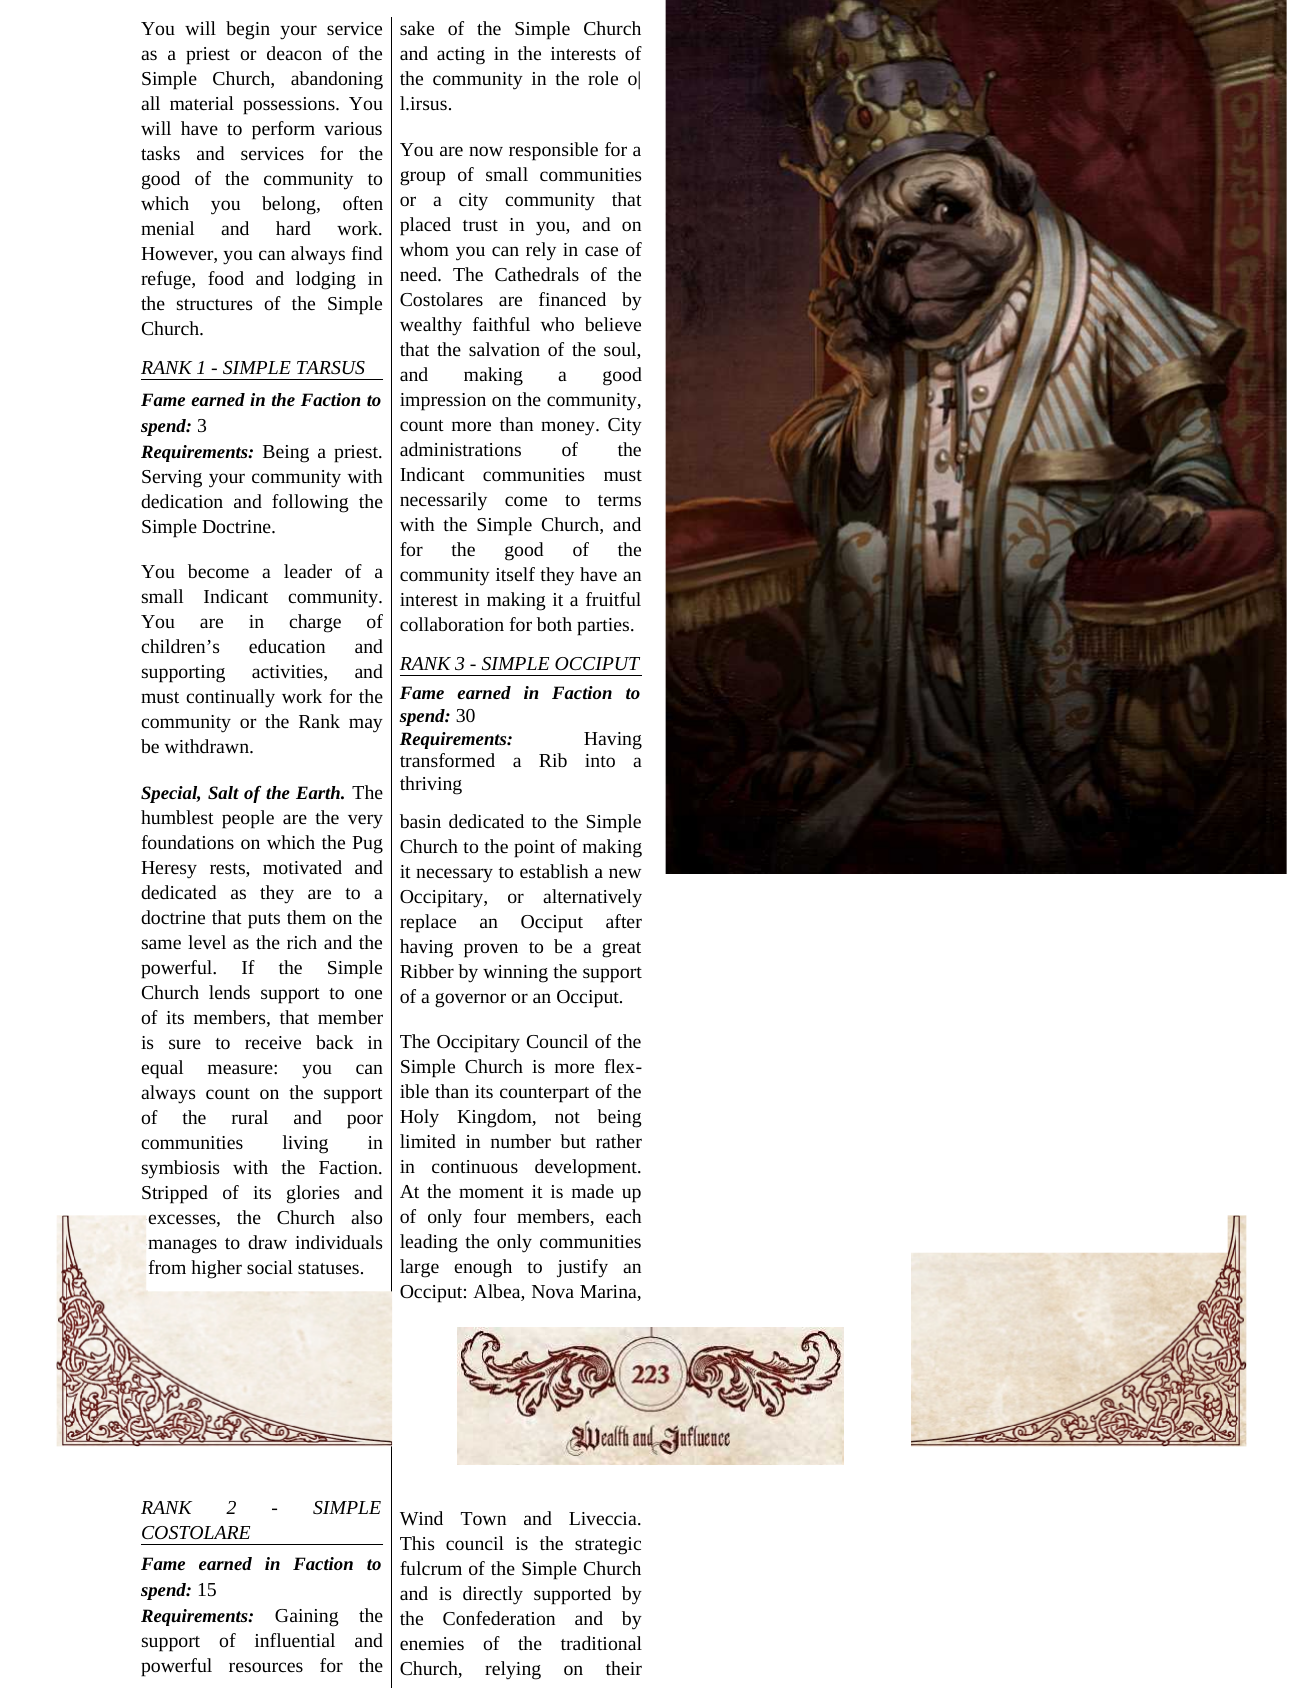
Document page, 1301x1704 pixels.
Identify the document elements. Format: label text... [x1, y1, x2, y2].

text Requirements: Having transformed a Rib into a thriving [399, 727, 642, 795]
text You will begin your service as a priest or deacon of the Simple Church, abandoning all material possessions. You will have to perform various tasks and services for the good of the community to which you belong, often menial and hard work. However, you can always find refuge, food and lodging in the structures of the Simple Church. [141, 17, 383, 339]
text Requirements: Gaining the support of influential and powerful resources for the sake of the Simple Church and acting in the interests of the community in the role o| l.irsus. [141, 1604, 383, 1677]
text RANK 3 - SIMPLE OCCIPUT [399, 652, 642, 676]
text You become a leader of a small Indicant community. You are in charge of children’s education and supporting activities, and must continually work for the community or the Rank may be withdrawn. [141, 561, 383, 758]
text Special, Salt of the Earth. The humblest people are the very foundations on which the Pug Heresy rests, motivated and dedicated as they are to a doctrine that puts them on the same level as the rich and the powerful. If the Simple Church lends support to one of its members, that member is sure to receive back in equal measure: you can always count on the support of the rural and poor communities living in symbiosis with the Faction. Stripped of its glories and excesses, the Church also manages to draw individuals from higher social statuses. [141, 781, 383, 1279]
text You are now responsible for a group of small communities or a city community that placed trust in you, and on whom you can rely in case of need. The Cathedrals of the Costolares are financed by wealthy faithful who believe that the salvation of the soul, and making a good impression on the community, count more than money. City administrations of the Indicant communities must necessarily come to terms with the Simple Church, and for the good of the community itself they have an interest in making it a fruitful collaboration for both parties. [399, 138, 642, 635]
text Fame earned in Faction to spend: 30 [399, 682, 642, 727]
text RANK 1 - SIMPLE TARSUS [141, 356, 383, 379]
picture [665, 0, 1287, 874]
text basin dedicated to the Simple Church to the point of making it necessary to establish a new Occipitary, or alternatively replace an Occiput after having proven to be a great Ribber by winning the support of a governor or an Occiput. [399, 810, 642, 1007]
text Requirements: Gaining the support of influential and powerful resources for the sake of the Simple Church and acting in the interests of the community in the role o| l.irsus. [399, 17, 642, 114]
text Requirements: Being a priest. Serving your community with dedication and following the Simple Doctrine. [141, 440, 383, 537]
text Fame earned in Faction to spend: 15 [141, 1553, 383, 1601]
text Fame earned in the Faction to spend: 3 [141, 389, 383, 436]
picture [457, 1327, 844, 1465]
picture [55, 1215, 393, 1447]
picture [909, 1215, 1247, 1447]
text RANK 2 - SIMPLE COSTOLARE [141, 1447, 383, 1544]
